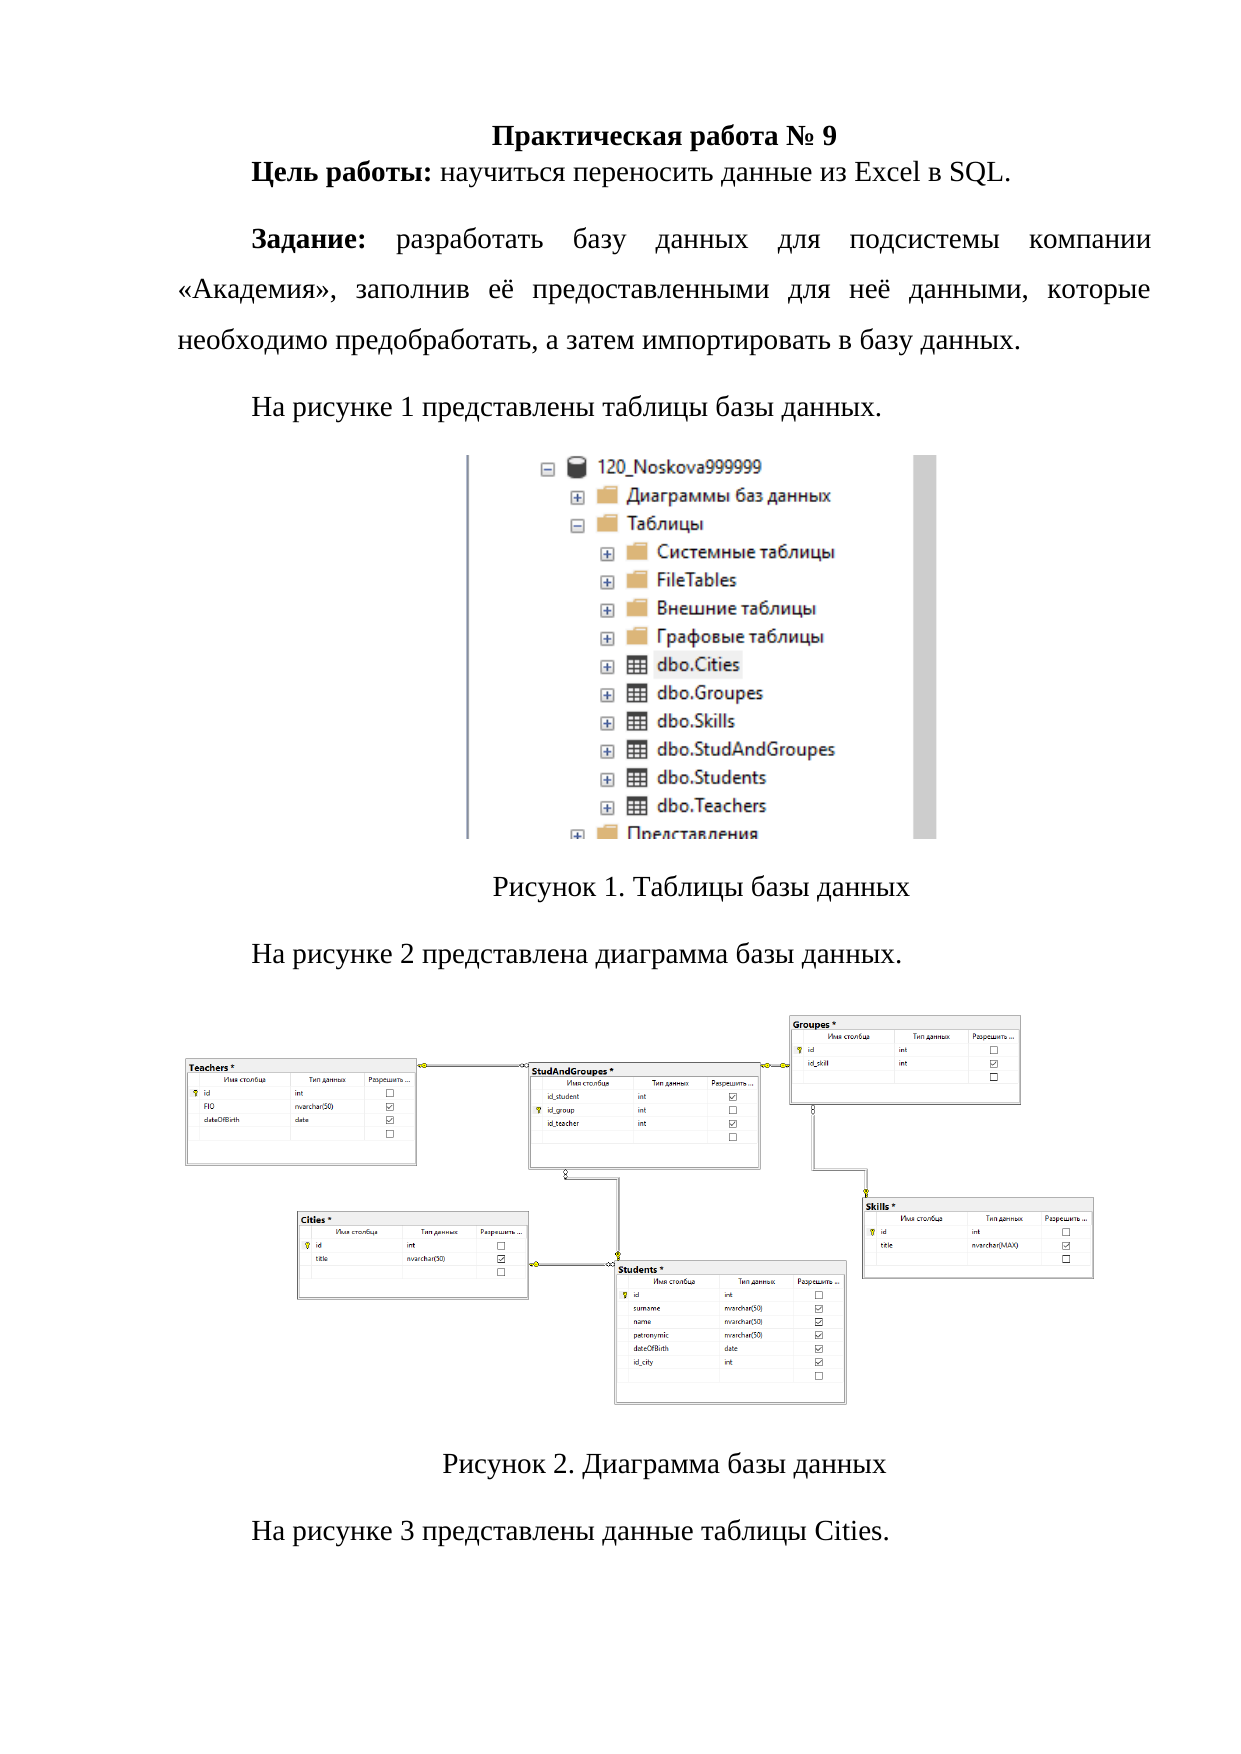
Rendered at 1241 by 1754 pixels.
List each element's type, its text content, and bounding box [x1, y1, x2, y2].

text Цель работы: научиться переносить данные из Excel в SQL. [177, 154, 1152, 188]
picture [177, 1003, 1152, 1416]
text Задание: разработать базу данных для подсистемы компании «Академия», заполнив её предоставленными для неё данными, которые необходимо предобработать, а затем импортировать в базу данных. [177, 221, 1152, 355]
text Рисунок 1. Таблицы базы данных [177, 869, 1152, 903]
text На рисунке 3 представлены данные таблицы Cities. [177, 1513, 1152, 1546]
text На рисунке 2 представлена диаграмма базы данных. [177, 936, 1152, 970]
text Рисунок 2. Диаграмма базы данных [177, 1446, 1152, 1479]
text На рисунке 1 представлены таблицы базы данных. [177, 389, 1152, 422]
picture [466, 455, 937, 839]
subtitle Практическая работа № 9 [177, 118, 1152, 152]
